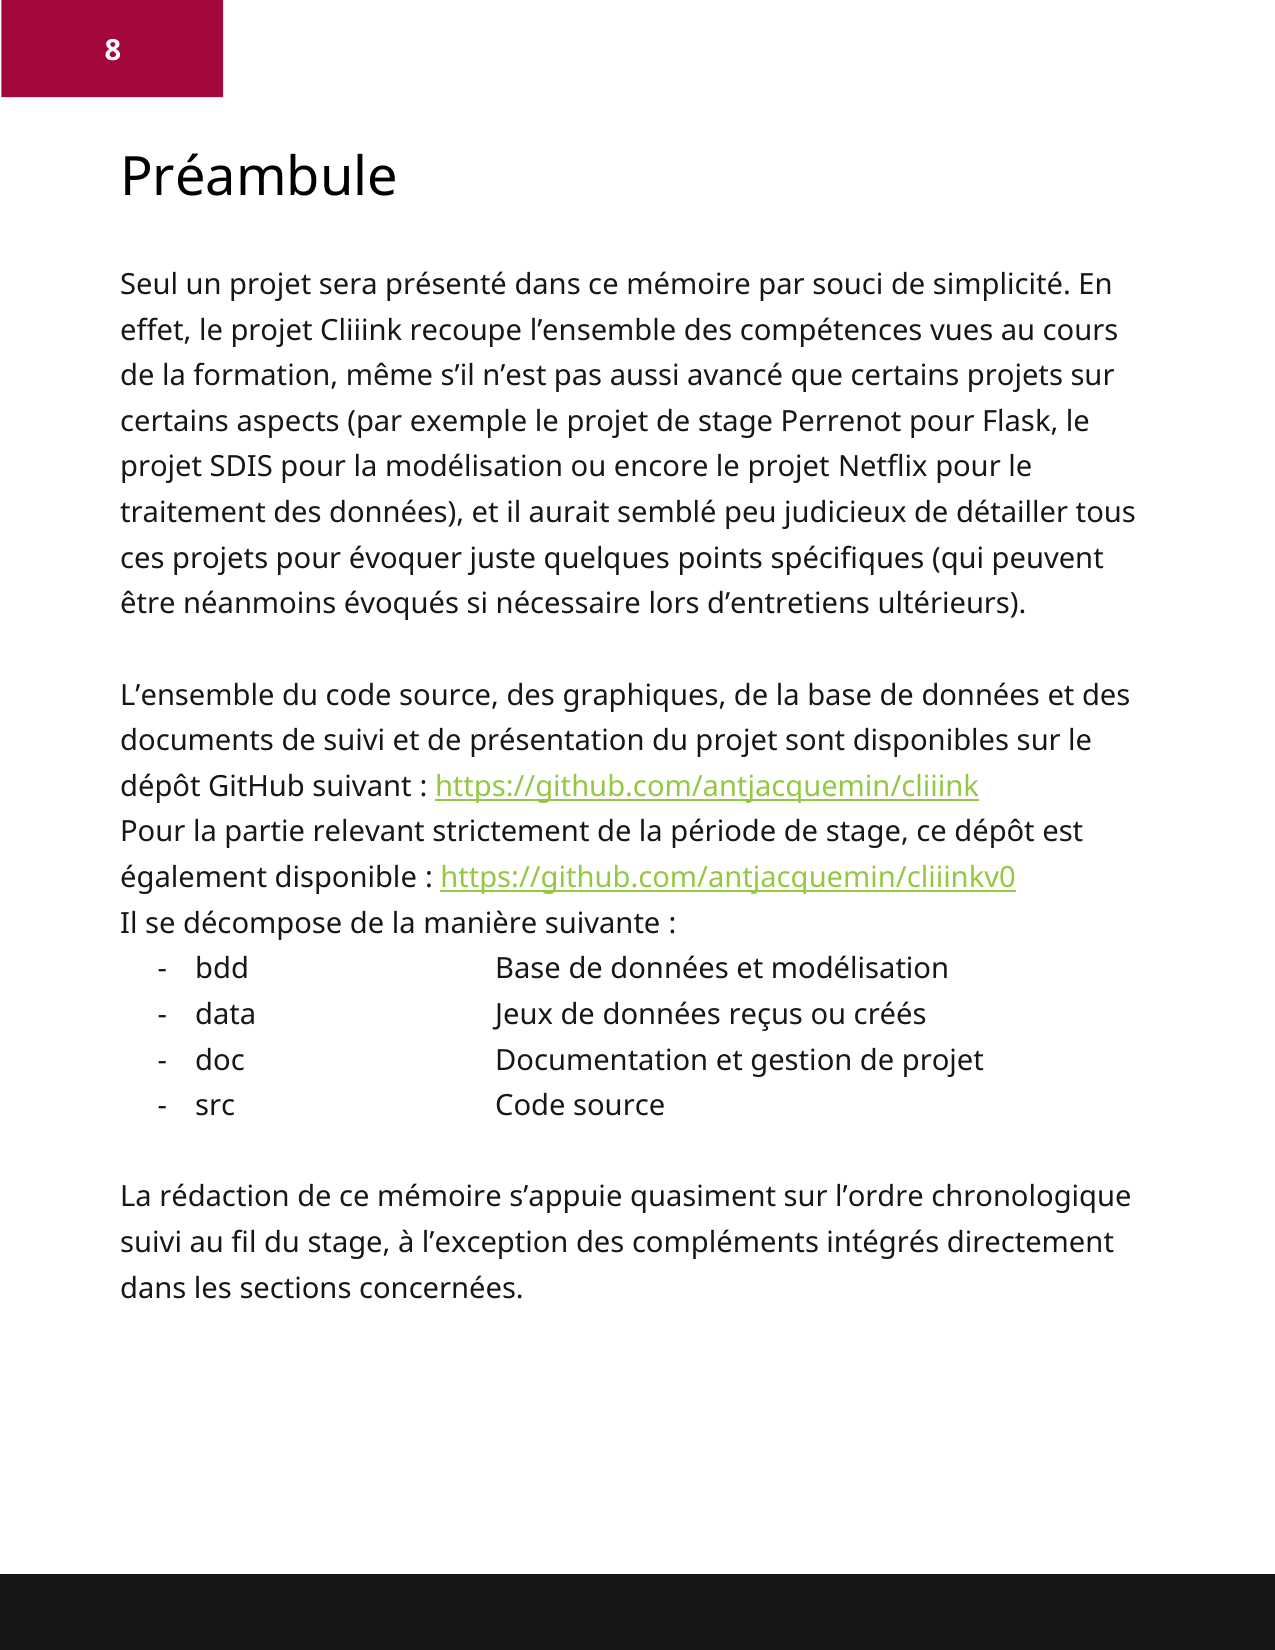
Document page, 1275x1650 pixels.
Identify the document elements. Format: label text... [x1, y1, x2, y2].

list doc Documentation et gestion de projet [157, 1039, 1155, 1078]
list bdd Base de données et modélisation [157, 947, 1155, 987]
text La rédaction de ce mémoire s’appuie quasiment sur l’ordre chronologique suivi au fil du stage, à l’exception des compléments intégrés directement dans les sections concernées. [120, 1176, 1155, 1307]
text L’ensemble du code source, des graphiques, de la base de données et des documents de suivi et de présentation du projet sont disponibles sur le dépôt GitHub suivant : https://github.com/antjacquemin/cliiink [120, 674, 1155, 805]
list src Code source [157, 1084, 1155, 1124]
list data Jeux de données reçus ou créés [157, 993, 1155, 1033]
text Seul un projet sera présenté dans ce mémoire par souci de simplicité. En effet, le projet Cliiink recoupe l’ensemble des compétences vues au cours de la formation, même s’il n’est pas aussi avancé que certains projets sur certains aspects (par exemple le projet de stage Perrenot pour Flask, le projet SDIS pour la modélisation ou encore le projet Netflix pour le traitement des données), et il aurait semblé peu judicieux de détailler tous ces projets pour évoquer juste quelques points spécifiques (qui peuvent être néanmoins évoqués si nécessaire lors d’entretiens ultérieurs). [120, 263, 1155, 622]
text Pour la partie relevant strictement de la période de stage, ce dépôt est également disponible : https://github.com/antjacquemin/cliiinkv0 [120, 811, 1155, 896]
text Il se décompose de la manière suivante : [120, 902, 1155, 942]
subtitle Préambule [120, 137, 1155, 211]
